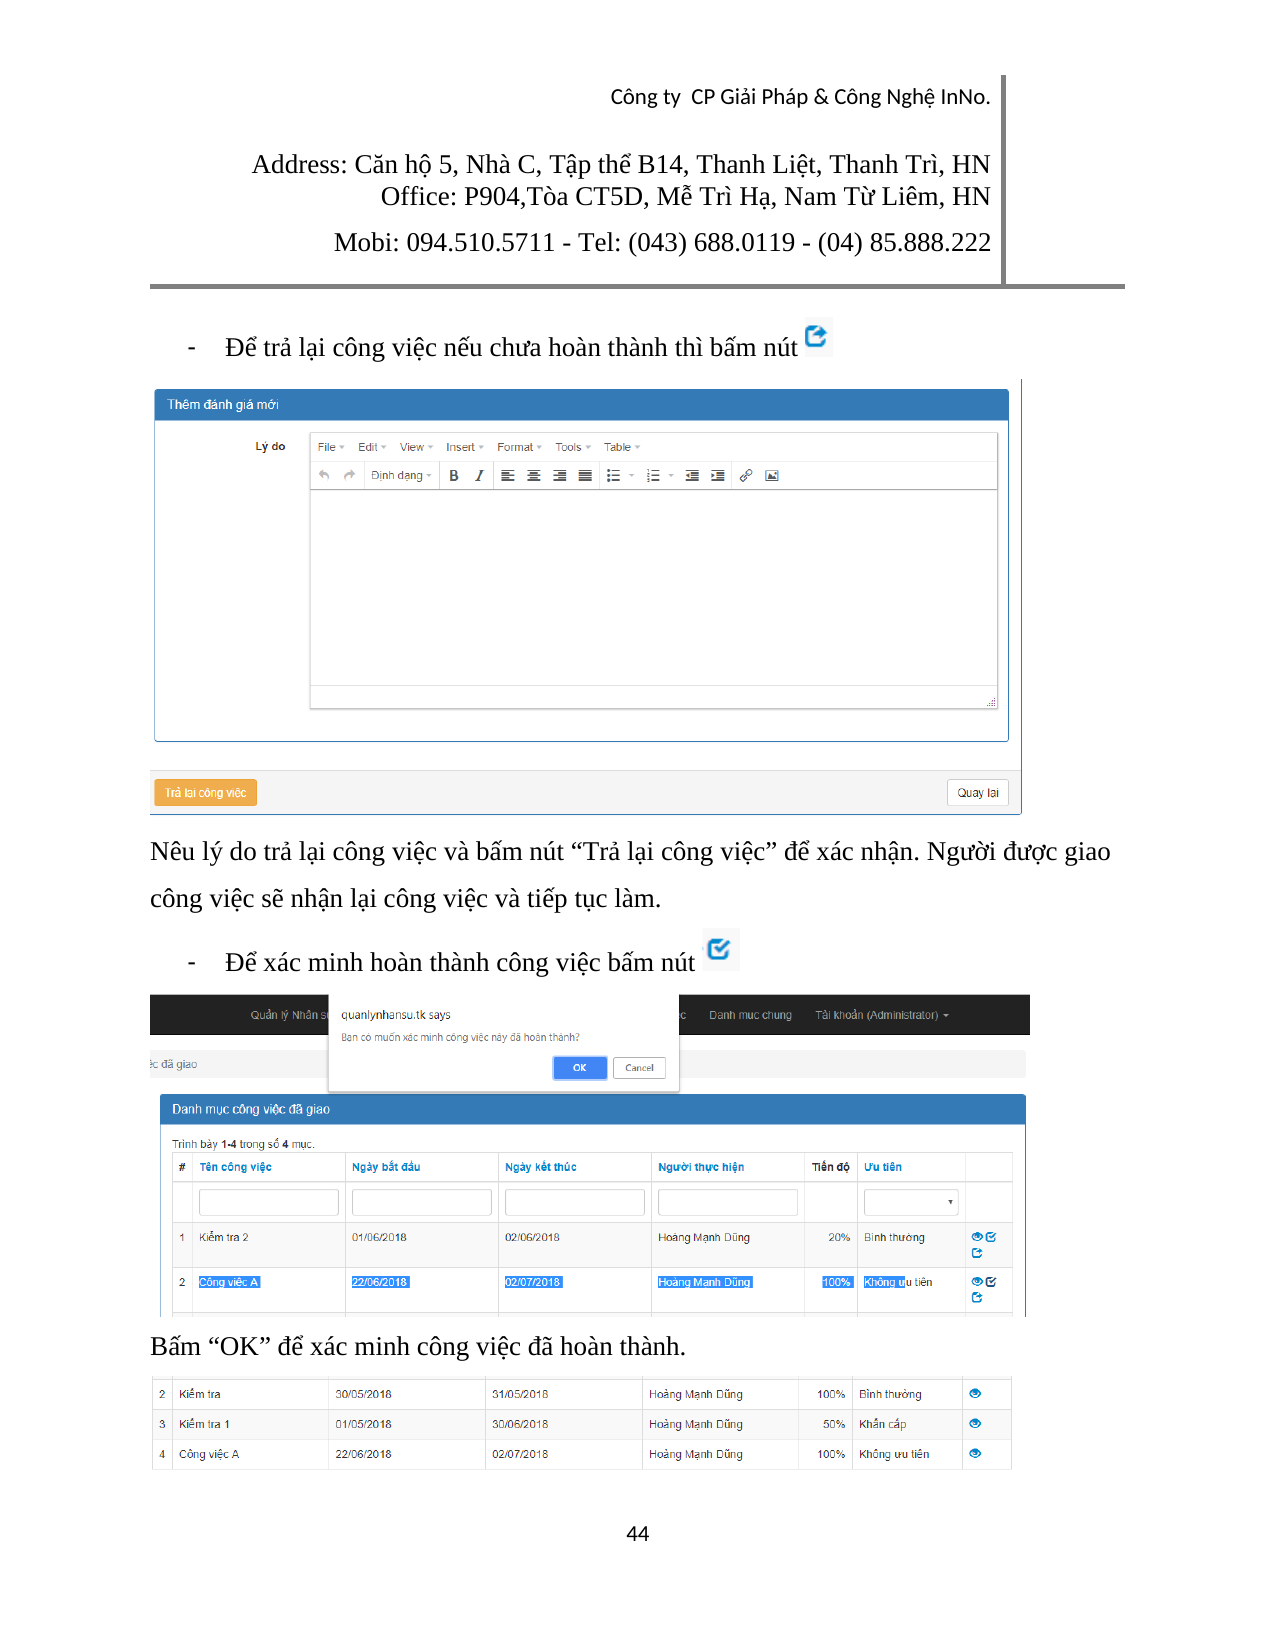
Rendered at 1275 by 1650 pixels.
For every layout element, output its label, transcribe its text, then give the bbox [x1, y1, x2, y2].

picture [150, 379, 1024, 822]
picture [805, 317, 834, 357]
picture [150, 994, 1030, 1317]
list Để trả lại công việc nếu chưa hoàn thành thì bấm nút [187, 317, 1125, 363]
picture [150, 1376, 1021, 1491]
text Nêu lý do trả lại công việc và bấm nút “Trả lại công việc” để xác nhận. Người được giao công việc sẽ nhận lại công việc và tiếp tục làm. [150, 836, 1125, 913]
picture [702, 928, 740, 971]
text Bấm “OK” để xác minh công việc đã hoàn thành. [150, 1330, 1125, 1361]
list Để xác minh hoàn thành công việc bấm nút [187, 929, 1125, 978]
